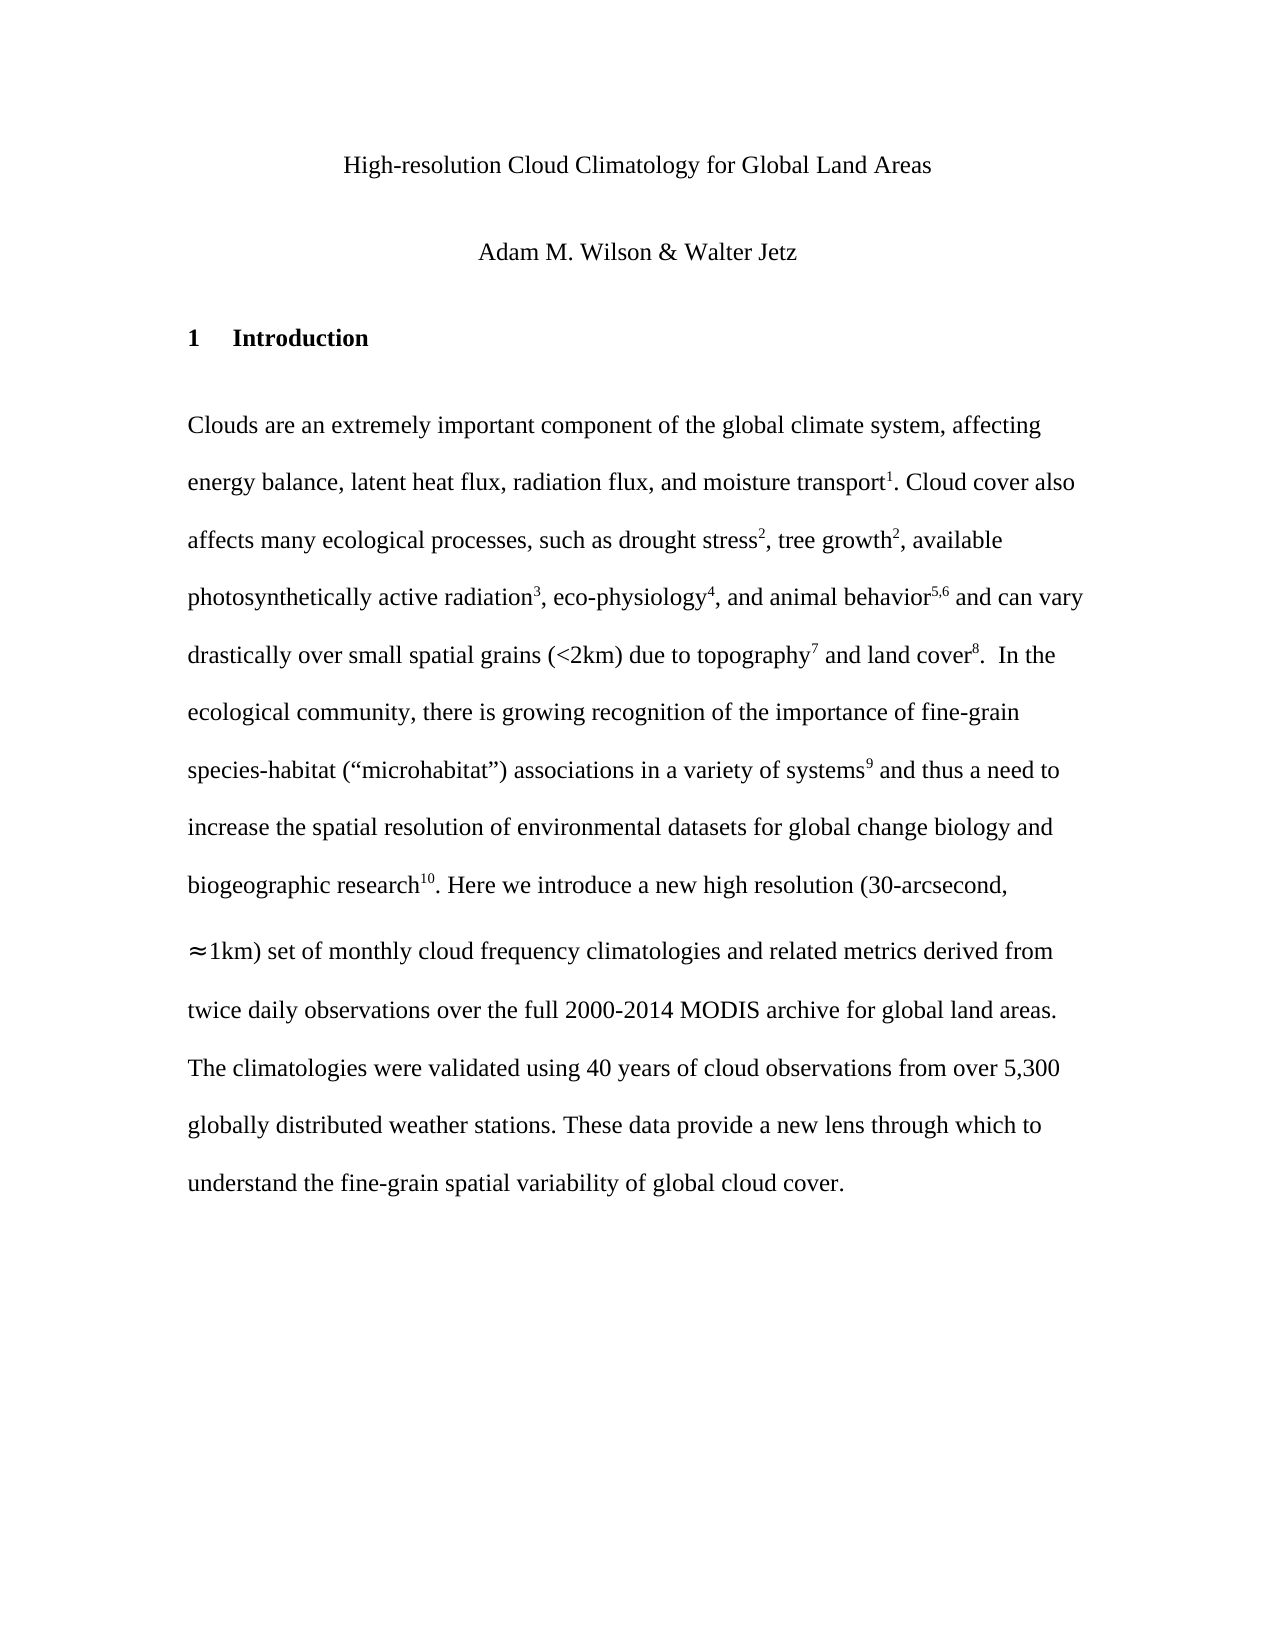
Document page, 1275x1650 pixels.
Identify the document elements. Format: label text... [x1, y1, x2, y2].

text Clouds are an extremely important component of the global climate system, affecting energy balance, latent heat flux, radiation flux, and moisture transport1. Cloud cover also affects many ecological processes, such as drought stress2, tree growth2, available photosynthetically active radiation3, eco-physiology4, and animal behavior5,6 and can vary drastically over small spatial grains (<2km) due to topography7 and land cover8. In the ecological community, there is growing recognition of the importance of fine-grain species-habitat (“microhabitat”) associations in a variety of systems9 and thus a need to increase the spatial resolution of environmental datasets for global change biology and biogeographic research10. Here we introduce a new high resolution (30-arcsecond, ≈1km) set of monthly cloud frequency climatologies and related metrics derived from twice daily observations over the full 2000-2014 MODIS archive for global land areas. The climatologies were validated using 40 years of cloud observations from over 5,300 globally distributed weather stations. These data provide a new lens through which to understand the fine-grain spatial variability of global cloud cover. [187, 410, 1087, 1197]
text Adam M. Wilson & Walter Jetz [187, 237, 1087, 265]
text High-resolution Cloud Climatology for Global Land Areas [187, 150, 1087, 179]
subtitle Introduction [187, 323, 1087, 352]
